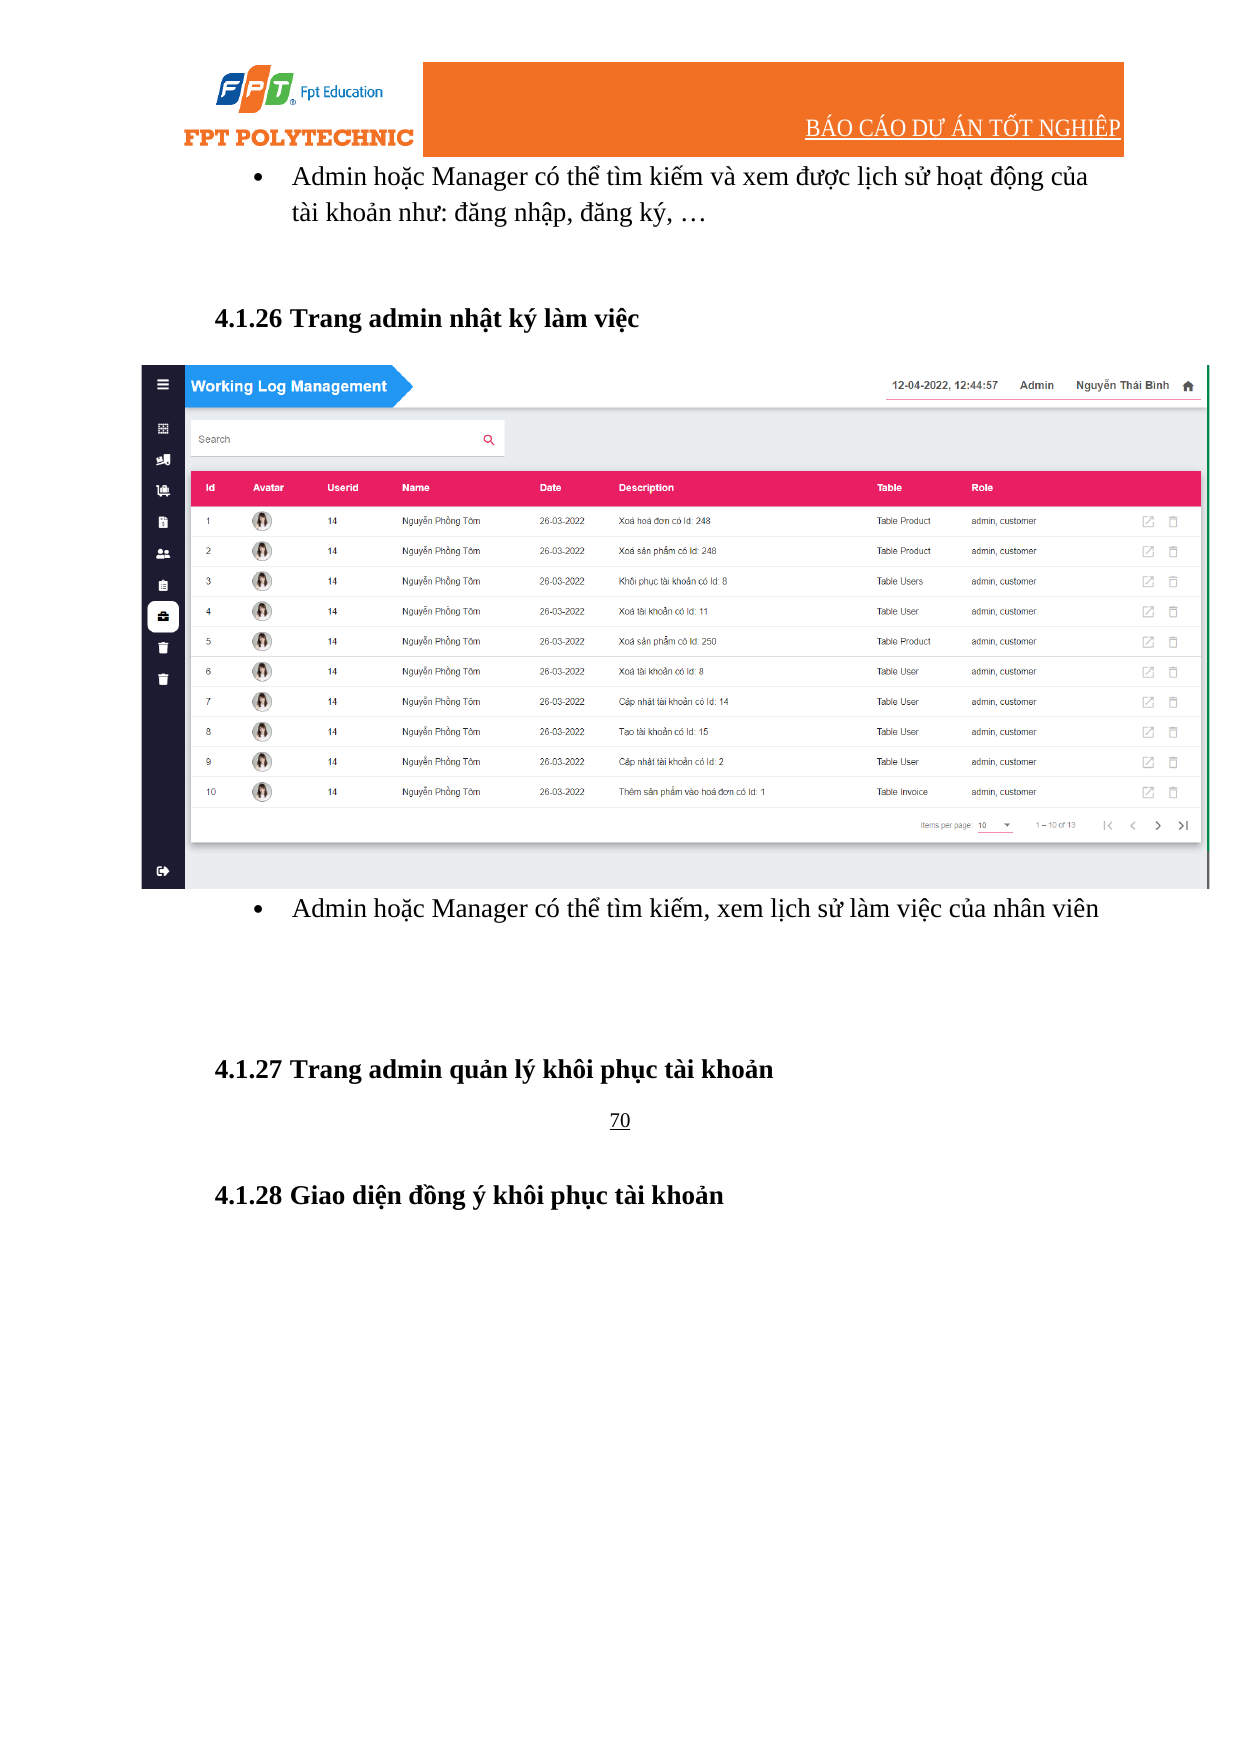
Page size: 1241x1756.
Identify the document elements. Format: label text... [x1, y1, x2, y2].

subtitle Trang admin nhật ký làm việc [214, 302, 1209, 333]
subtitle Giao diện đồng ý khôi phục tài khoản [214, 1179, 1209, 1210]
list Admin hoặc Manager có thể tìm kiếm, xem lịch sử làm việc của nhân viên [254, 892, 1116, 923]
picture [141, 365, 1210, 889]
list Admin hoặc Manager có thể tìm kiếm và xem được lịch sử hoạt động của tài khoản như: đăng nhập, đăng ký, … [254, 160, 1116, 227]
picture [184, 65, 414, 146]
subtitle Trang admin quản lý khôi phục tài khoản [214, 1053, 1209, 1084]
